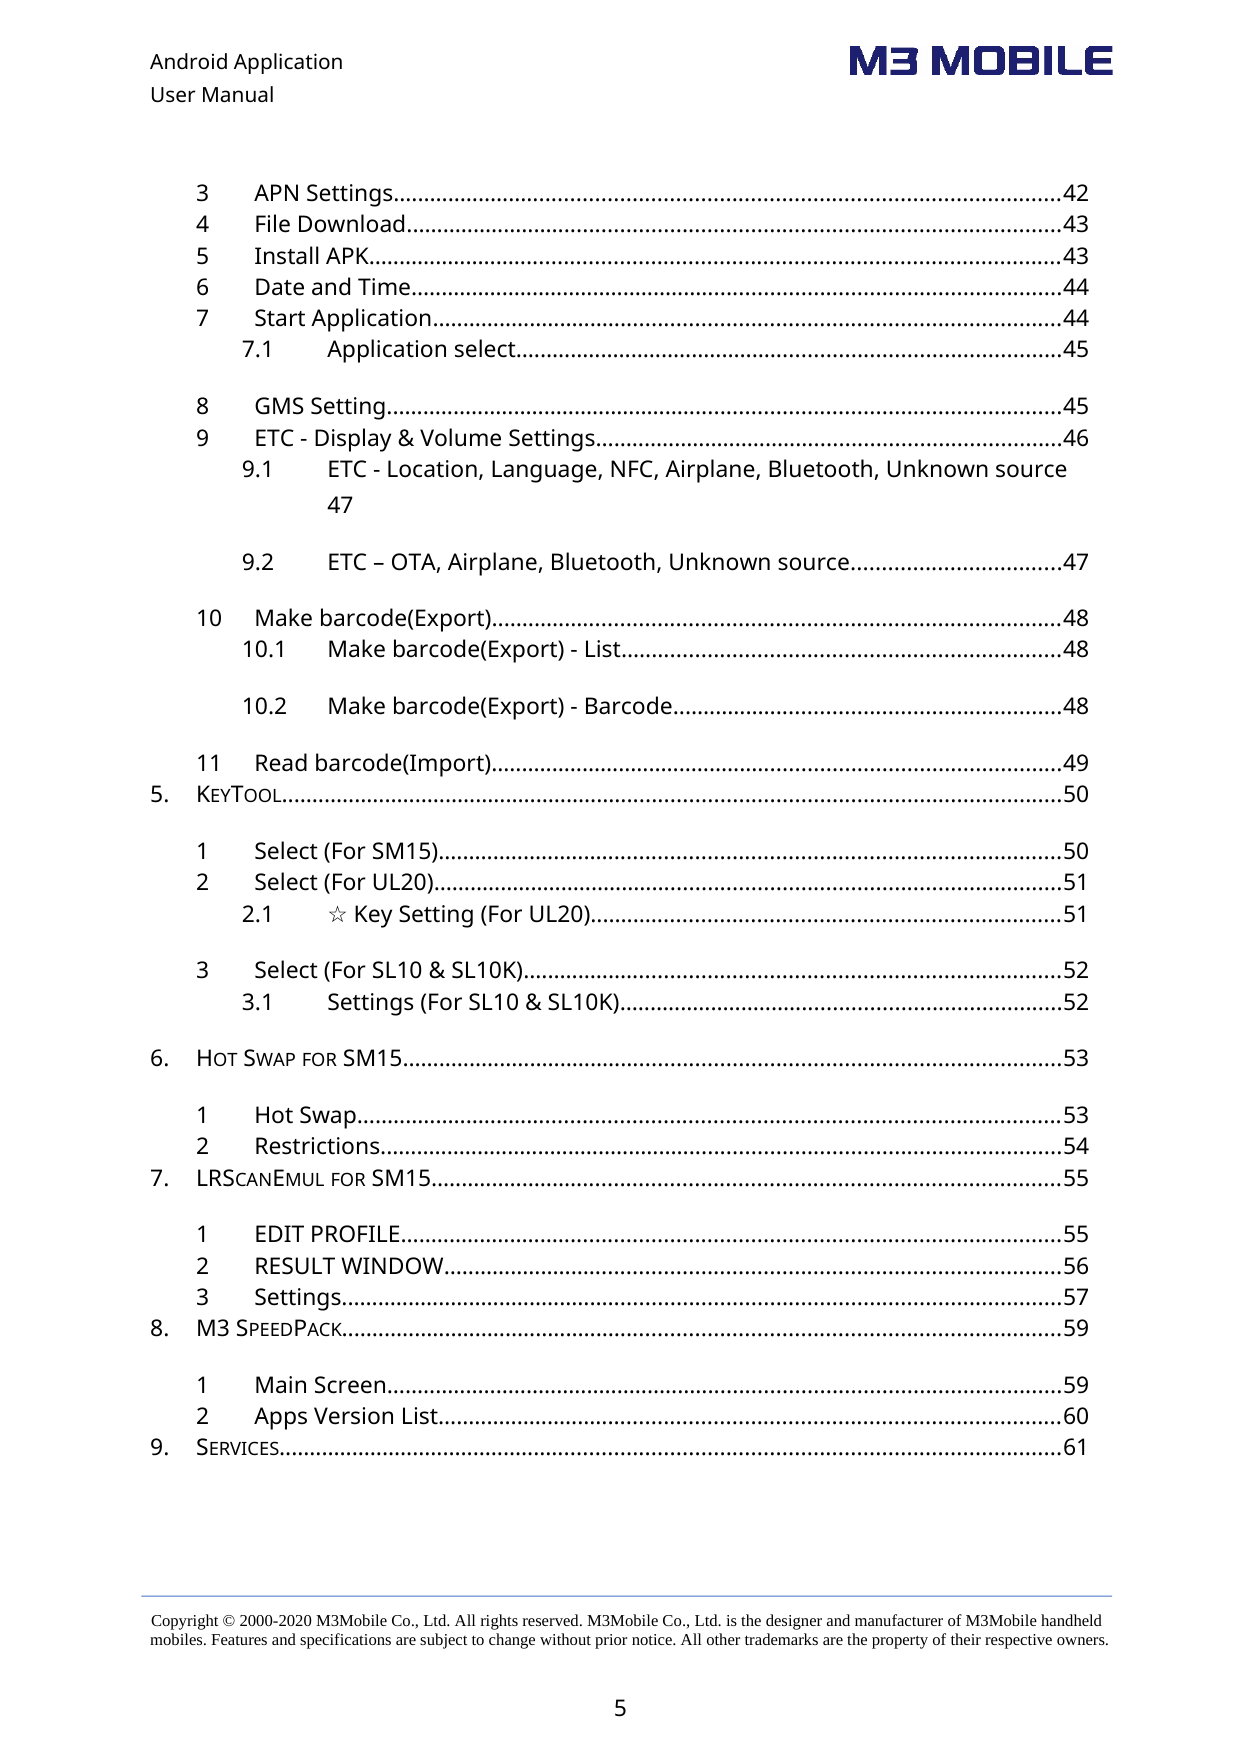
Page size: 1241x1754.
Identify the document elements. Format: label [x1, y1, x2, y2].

picture [850, 46, 1113, 75]
